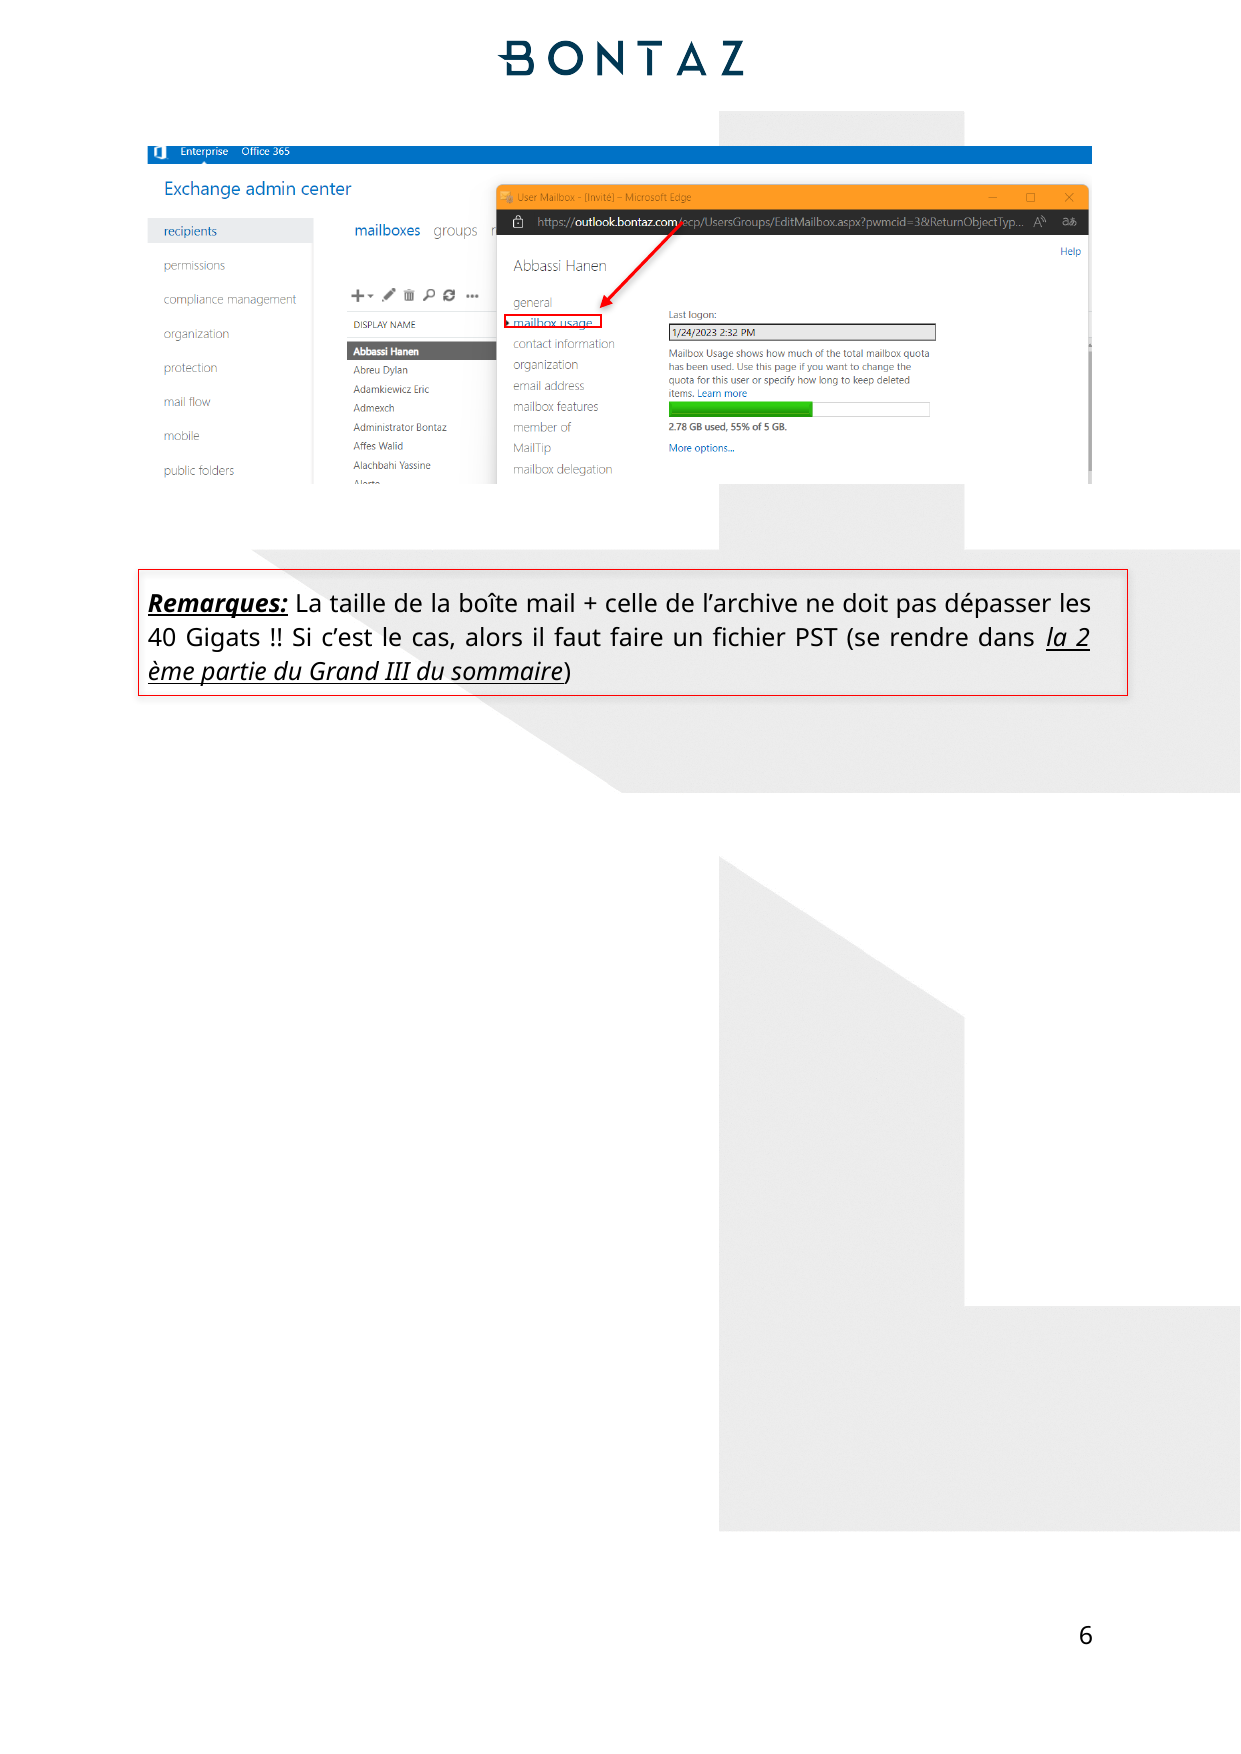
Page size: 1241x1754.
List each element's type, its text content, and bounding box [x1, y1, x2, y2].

text Remarques: La taille de la boîte mail + celle de l’archive ne doit pas dépasser les 40 Gigats !! Si c’est le cas, alors il faut faire un fichier PST (se rendre dans la 2 ème partie du Grand III du sommaire) [148, 586, 1093, 688]
picture [0, 0, 1241, 1754]
